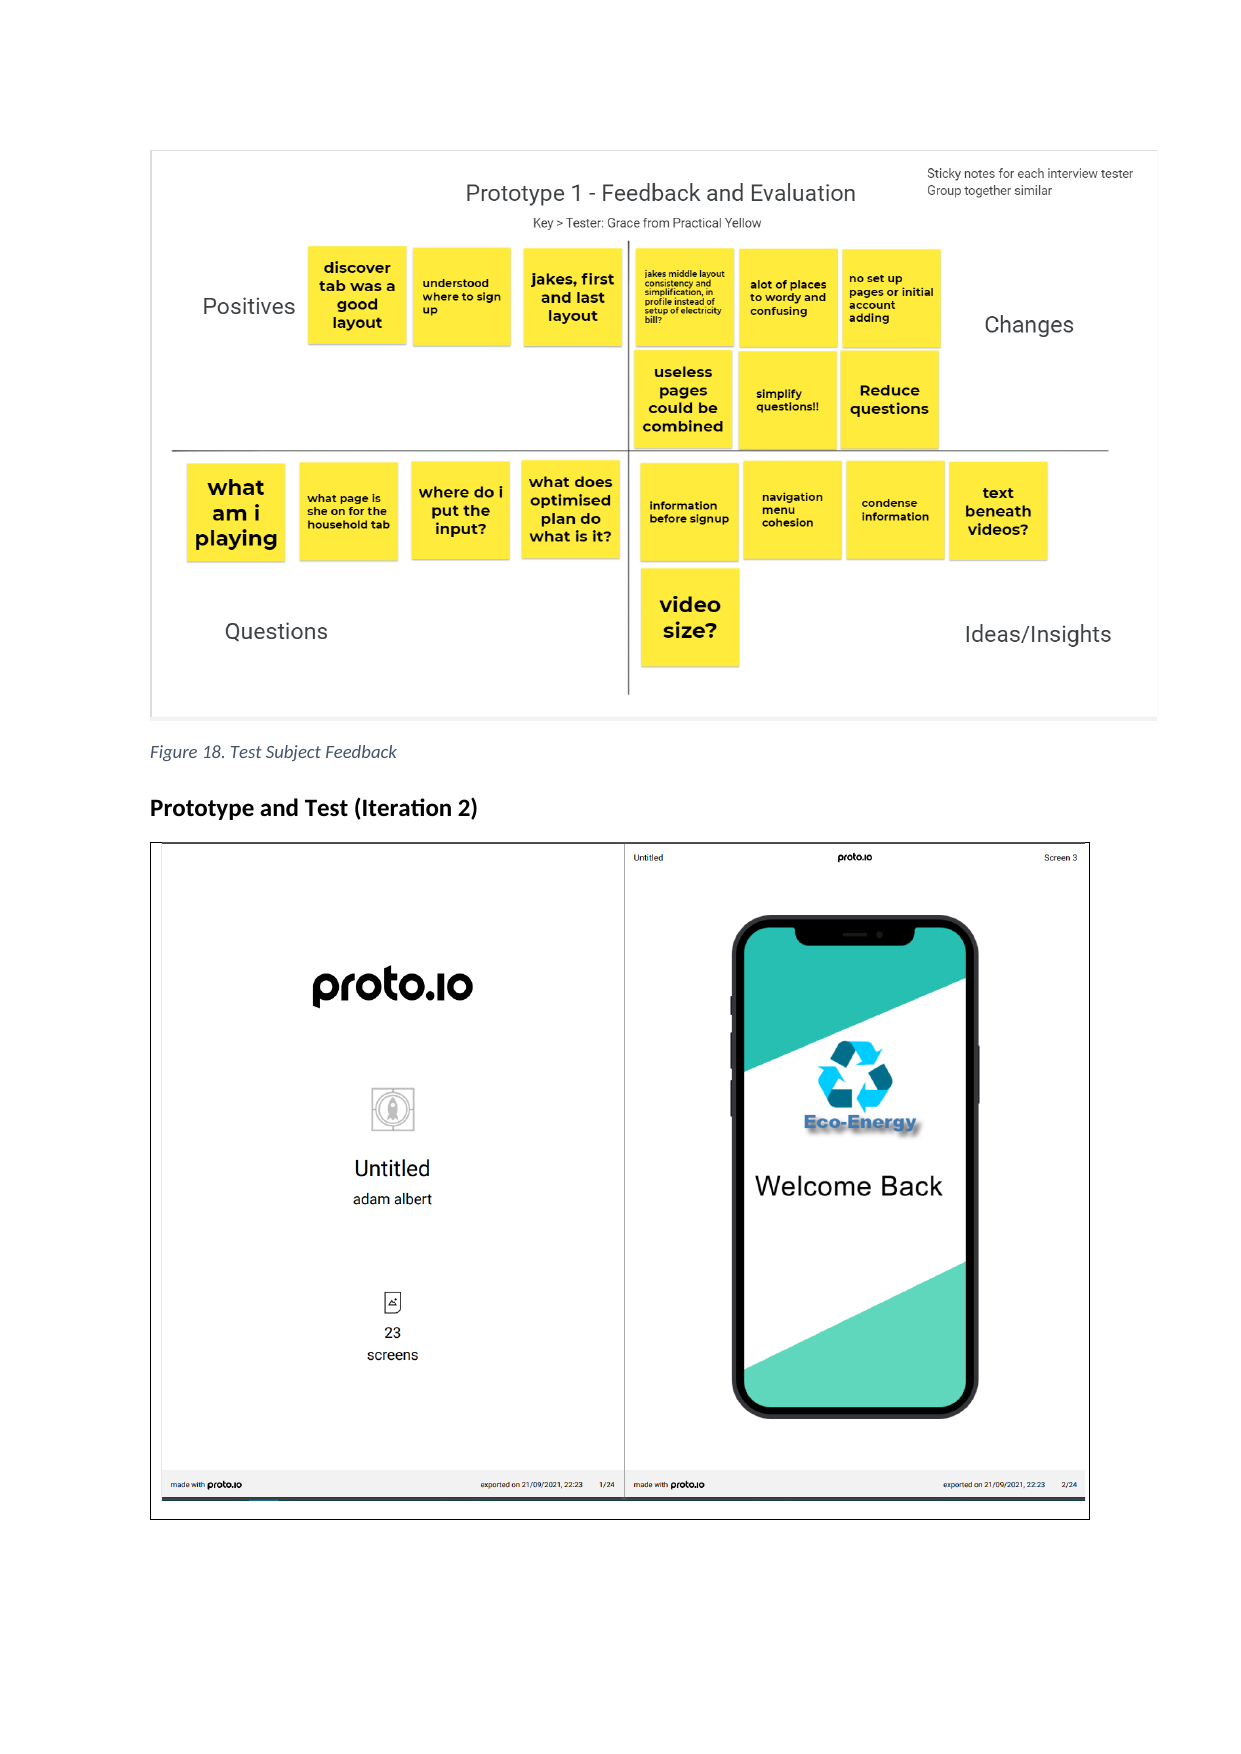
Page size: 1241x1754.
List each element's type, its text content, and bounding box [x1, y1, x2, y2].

text Figure 18. Test Subject Feedback [150, 740, 1090, 763]
picture [150, 150, 1158, 721]
picture [161, 842, 1086, 1501]
table_header [151, 843, 1089, 1519]
text Prototype and Test (Iteration 2) [150, 792, 1090, 823]
